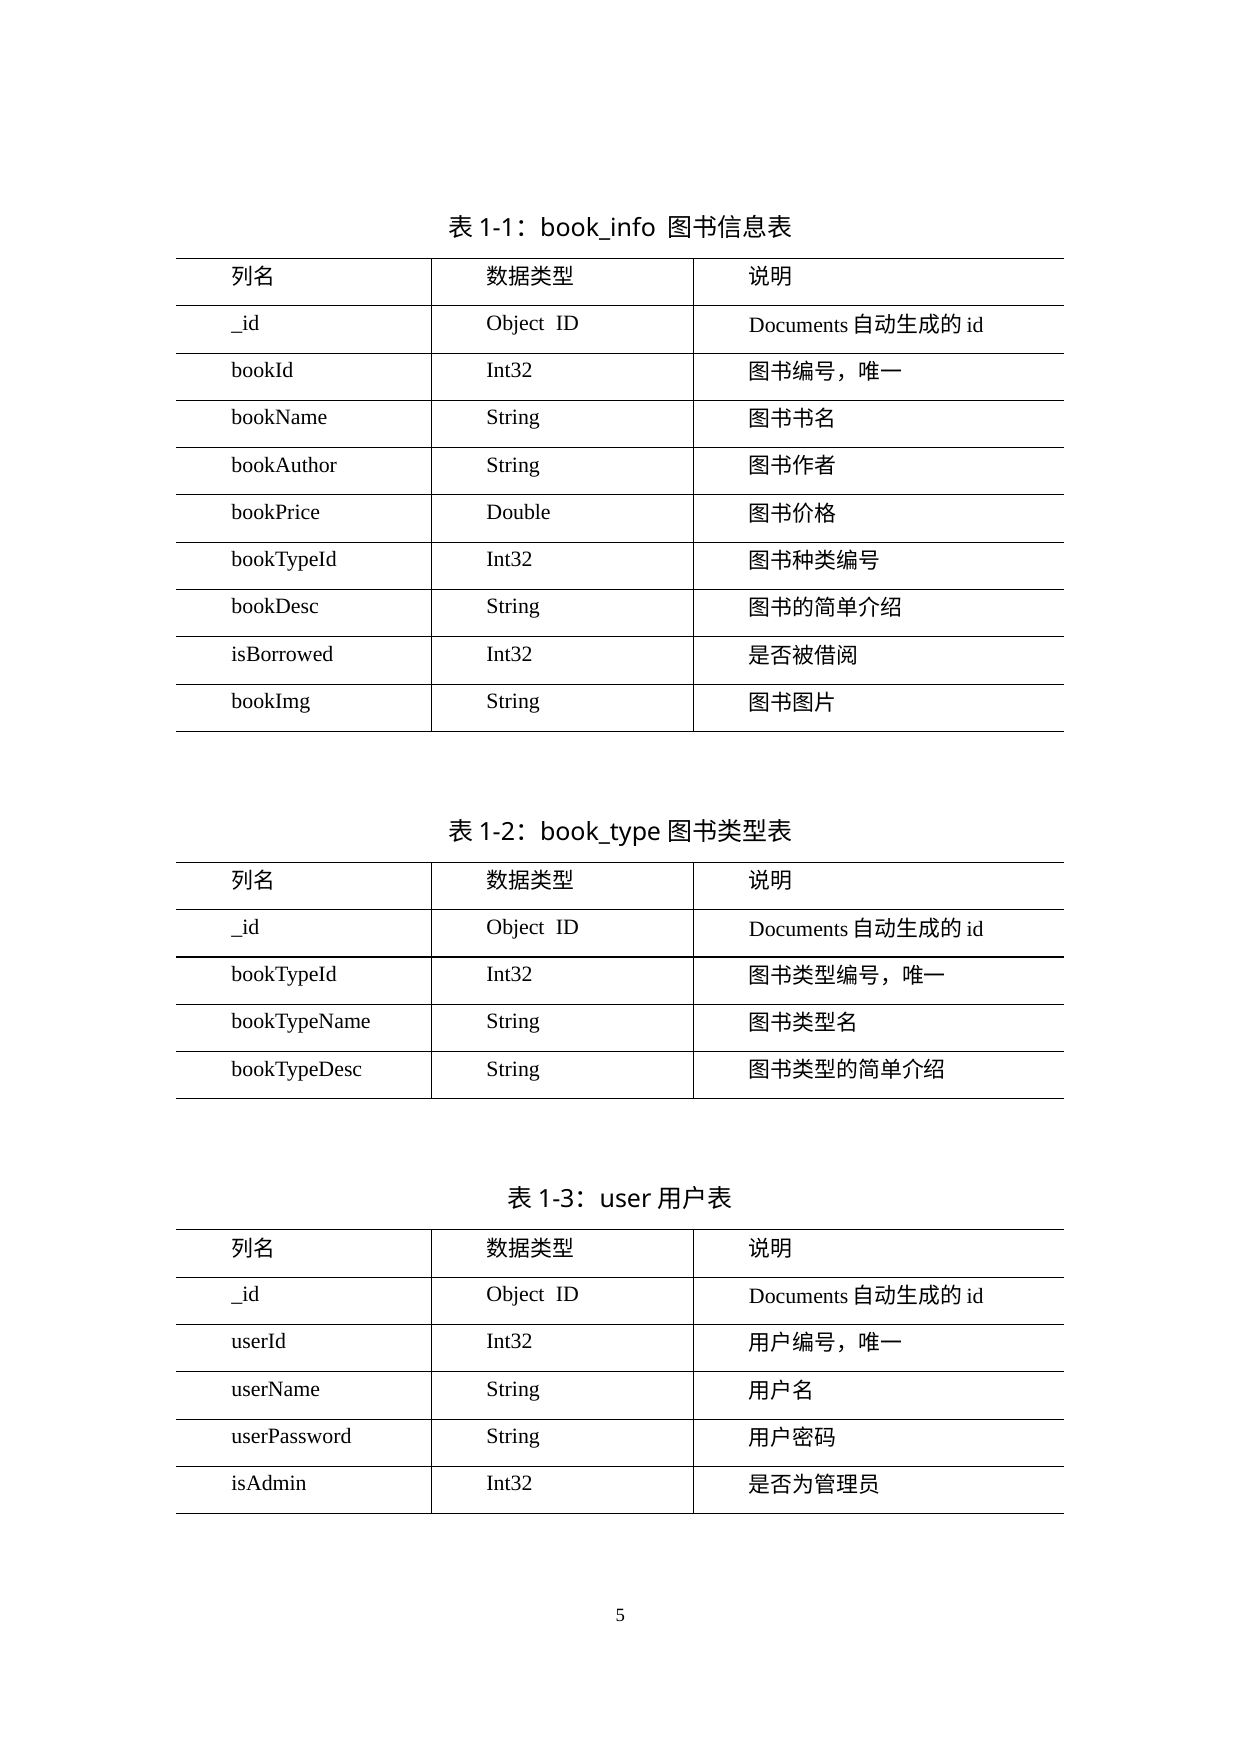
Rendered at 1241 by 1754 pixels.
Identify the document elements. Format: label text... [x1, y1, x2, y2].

table_cell bookTypeName [176, 1005, 431, 1051]
table_cell Int32 [432, 543, 693, 589]
text 表1-3：user 用户表 [187, 1164, 1053, 1229]
table_cell 图书价格 [694, 495, 1064, 542]
table_cell 是否被借阅 [694, 637, 1064, 683]
table_cell Int32 [432, 637, 693, 683]
table_cell String [432, 1052, 693, 1098]
table_header 数据类型 [432, 259, 693, 305]
table_cell String [432, 448, 693, 494]
table_cell String [432, 1005, 693, 1051]
table_cell Int32 [432, 1325, 693, 1371]
table_cell Object ID [432, 1278, 693, 1324]
table_cell Documents自动生成的id [694, 910, 1064, 956]
table_cell 图书种类编号 [694, 543, 1064, 589]
table_cell Object ID [432, 306, 693, 352]
table_cell 用户名 [694, 1372, 1064, 1418]
table_header 说明 [694, 863, 1064, 909]
table_cell Int32 [432, 354, 693, 400]
table_cell isBorrowed [176, 637, 431, 683]
table_header 说明 [694, 259, 1064, 305]
table_cell 是否为管理员 [694, 1467, 1064, 1513]
table_cell 图书作者 [694, 448, 1064, 494]
table_cell 图书编号，唯一 [694, 354, 1064, 400]
table_cell userPassword [176, 1420, 431, 1466]
table_cell String [432, 1420, 693, 1466]
table_cell _id [176, 1278, 431, 1324]
table_header 列名 [176, 863, 431, 909]
table_cell String [432, 590, 693, 636]
table_cell Int32 [432, 958, 693, 1004]
table_header 列名 [176, 259, 431, 305]
table_cell 用户编号，唯一 [694, 1325, 1064, 1371]
table_cell String [432, 401, 693, 447]
table_cell 图书类型编号，唯一 [694, 958, 1064, 1004]
table_cell _id [176, 910, 431, 956]
table_cell String [432, 685, 693, 731]
table_header 数据类型 [432, 863, 693, 909]
table_cell 图书的简单介绍 [694, 590, 1064, 636]
table_cell Int32 [432, 1467, 693, 1513]
table_cell bookAuthor [176, 448, 431, 494]
text 表1-2：book_type 图书类型表 [187, 797, 1053, 862]
table_cell Documents自动生成的id [694, 306, 1064, 352]
table_cell 图书类型的简单介绍 [694, 1052, 1064, 1098]
table_cell String [432, 1372, 693, 1418]
table_cell bookPrice [176, 495, 431, 542]
table_cell bookTypeId [176, 958, 431, 1004]
table_header 列名 [176, 1230, 431, 1277]
table_cell 用户密码 [694, 1420, 1064, 1466]
table_cell 图书图片 [694, 685, 1064, 731]
table_cell 图书类型名 [694, 1005, 1064, 1051]
table_cell bookName [176, 401, 431, 447]
table_cell bookTypeDesc [176, 1052, 431, 1098]
table_cell bookDesc [176, 590, 431, 636]
table_header 数据类型 [432, 1230, 693, 1277]
table_cell bookImg [176, 685, 431, 731]
table_cell bookId [176, 354, 431, 400]
table_cell Double [432, 495, 693, 542]
table_cell Object ID [432, 910, 693, 956]
table_cell 图书书名 [694, 401, 1064, 447]
table_cell isAdmin [176, 1467, 431, 1513]
table_cell _id [176, 306, 431, 352]
table_cell userName [176, 1372, 431, 1418]
text 表1-1：book_info 图书信息表 [187, 193, 1053, 258]
table_cell userId [176, 1325, 431, 1371]
table_cell bookTypeId [176, 543, 431, 589]
table_header 说明 [694, 1230, 1064, 1277]
table_cell Documents自动生成的id [694, 1278, 1064, 1324]
